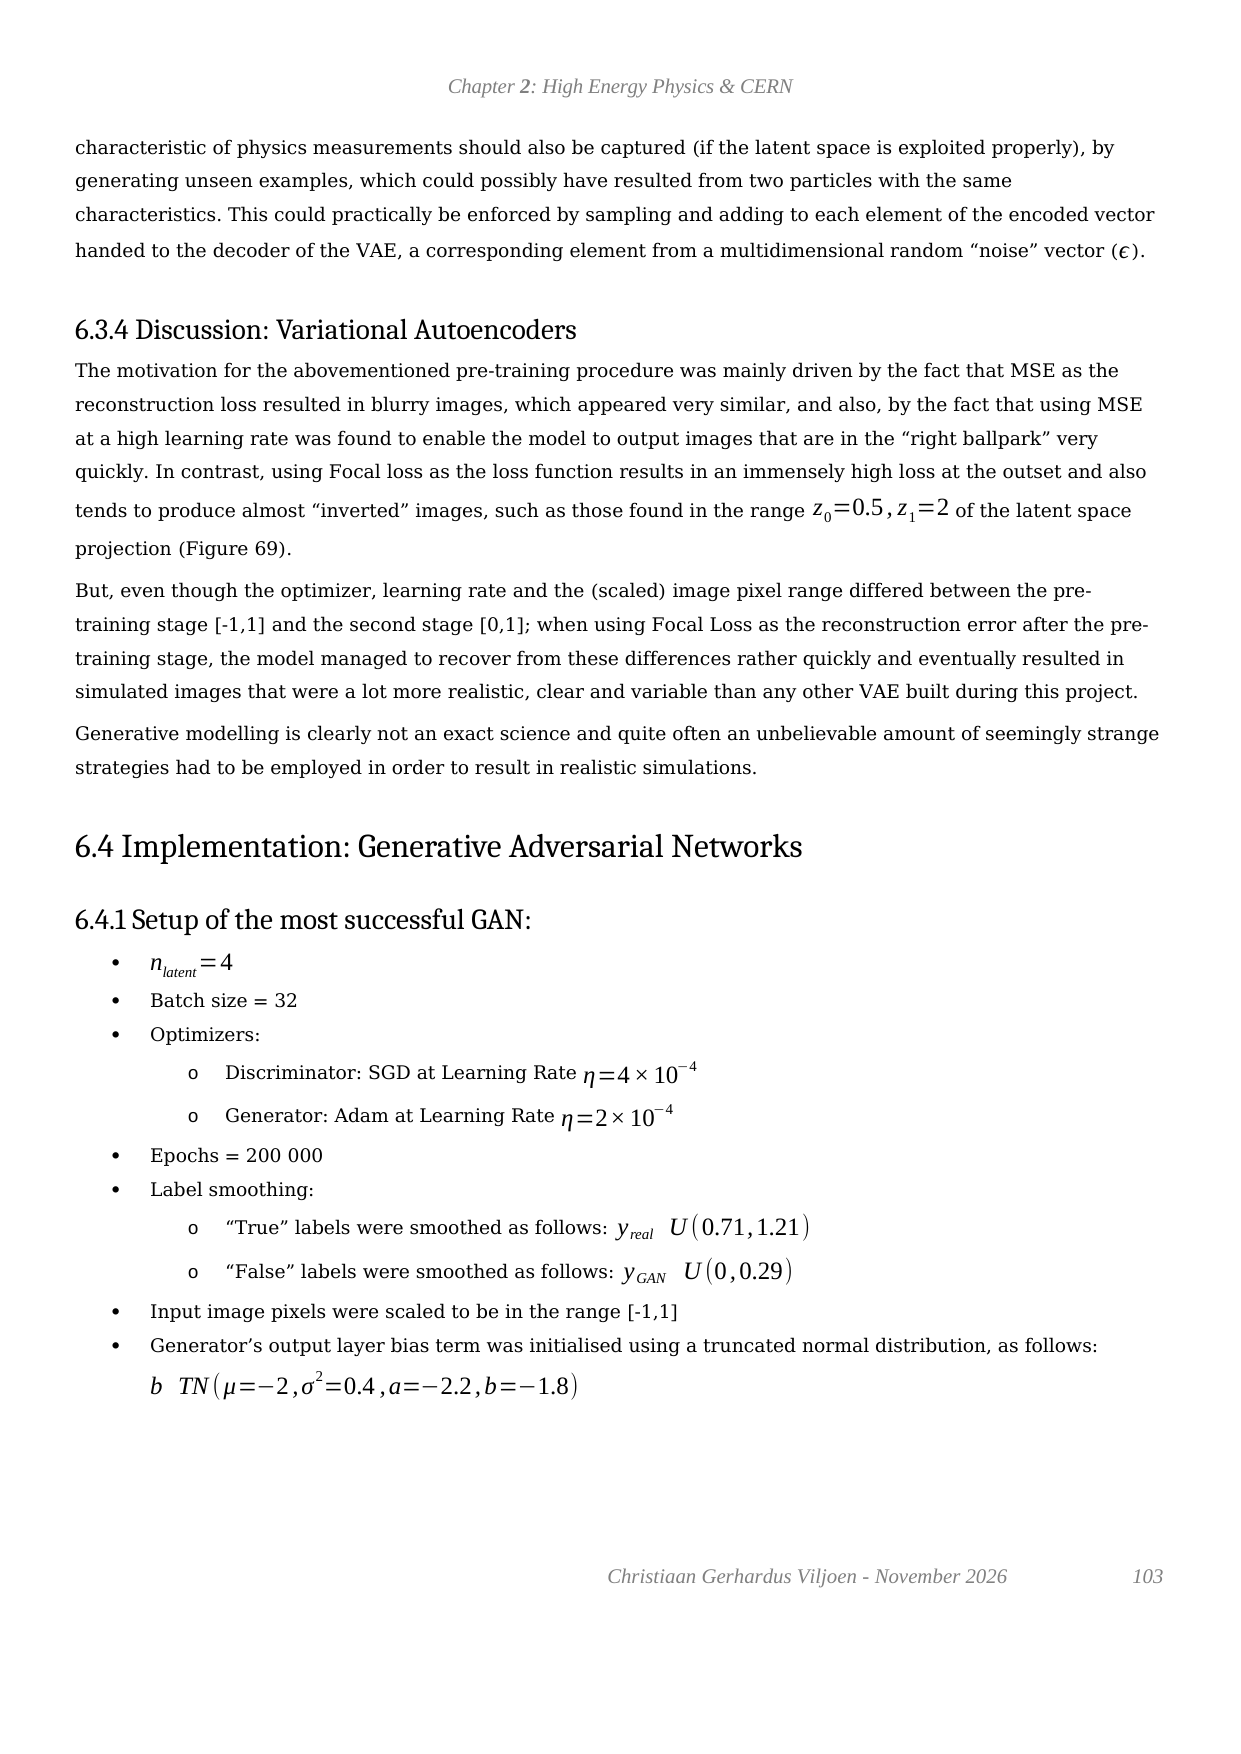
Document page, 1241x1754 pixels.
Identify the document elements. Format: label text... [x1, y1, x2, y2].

list Generator: Adam at Learning Rate [187, 1100, 1165, 1131]
list Batch size = 32 [112, 989, 1165, 1012]
list Label smoothing: [112, 1177, 1165, 1200]
text The motivation for the abovementioned pre-training procedure was mainly driven by the fact that MSE as the reconstruction loss resulted in blurry images, which appeared very similar, and also, by the fact that using MSE at a high learning rate was found to enable the model to output images that are in the “right ballpark” very quickly. In contrast, using Focal loss as the loss function results in an immensely high loss at the outset and also tends to produce almost “inverted” images, such as those found in the range of the latent space projection (Figure 69). [75, 359, 1165, 559]
list “True” labels were smoothed as follows: [187, 1212, 1165, 1243]
list “False” labels were smoothed as follows: [187, 1256, 1165, 1288]
list Discriminator: SGD at Learning Rate [187, 1057, 1165, 1088]
list Input image pixels were scaled to be in the range [-1,1] [112, 1300, 1165, 1322]
subtitle Implementation: Generative Adversarial Networks [75, 827, 1165, 865]
subtitle Discussion: Variational Autoencoders [75, 313, 1165, 347]
list Optimizers: [112, 1023, 1165, 1046]
text Generative modelling is clearly not an exact science and quite often an unbelievable amount of seemingly strange strategies had to be employed in order to result in realistic simulations. [75, 722, 1165, 778]
list Epochs = 200 000 [112, 1143, 1165, 1166]
list Generator’s output layer bias term was initialised using a truncated normal distribution, as follows: [112, 1334, 1165, 1401]
subtitle Setup of the most successful GAN: [75, 903, 1165, 936]
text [75, 135, 1165, 264]
text But, even though the optimizer, learning rate and the (scaled) image pixel range differed between the pre-training stage [-1,1] and the second stage [0,1]; when using Focal Loss as the reconstruction error after the pre-training stage, the model managed to recover from these differences rather quickly and eventually resulted in simulated images that were a lot more realistic, clear and variable than any other VAE built during this project. [75, 579, 1165, 702]
